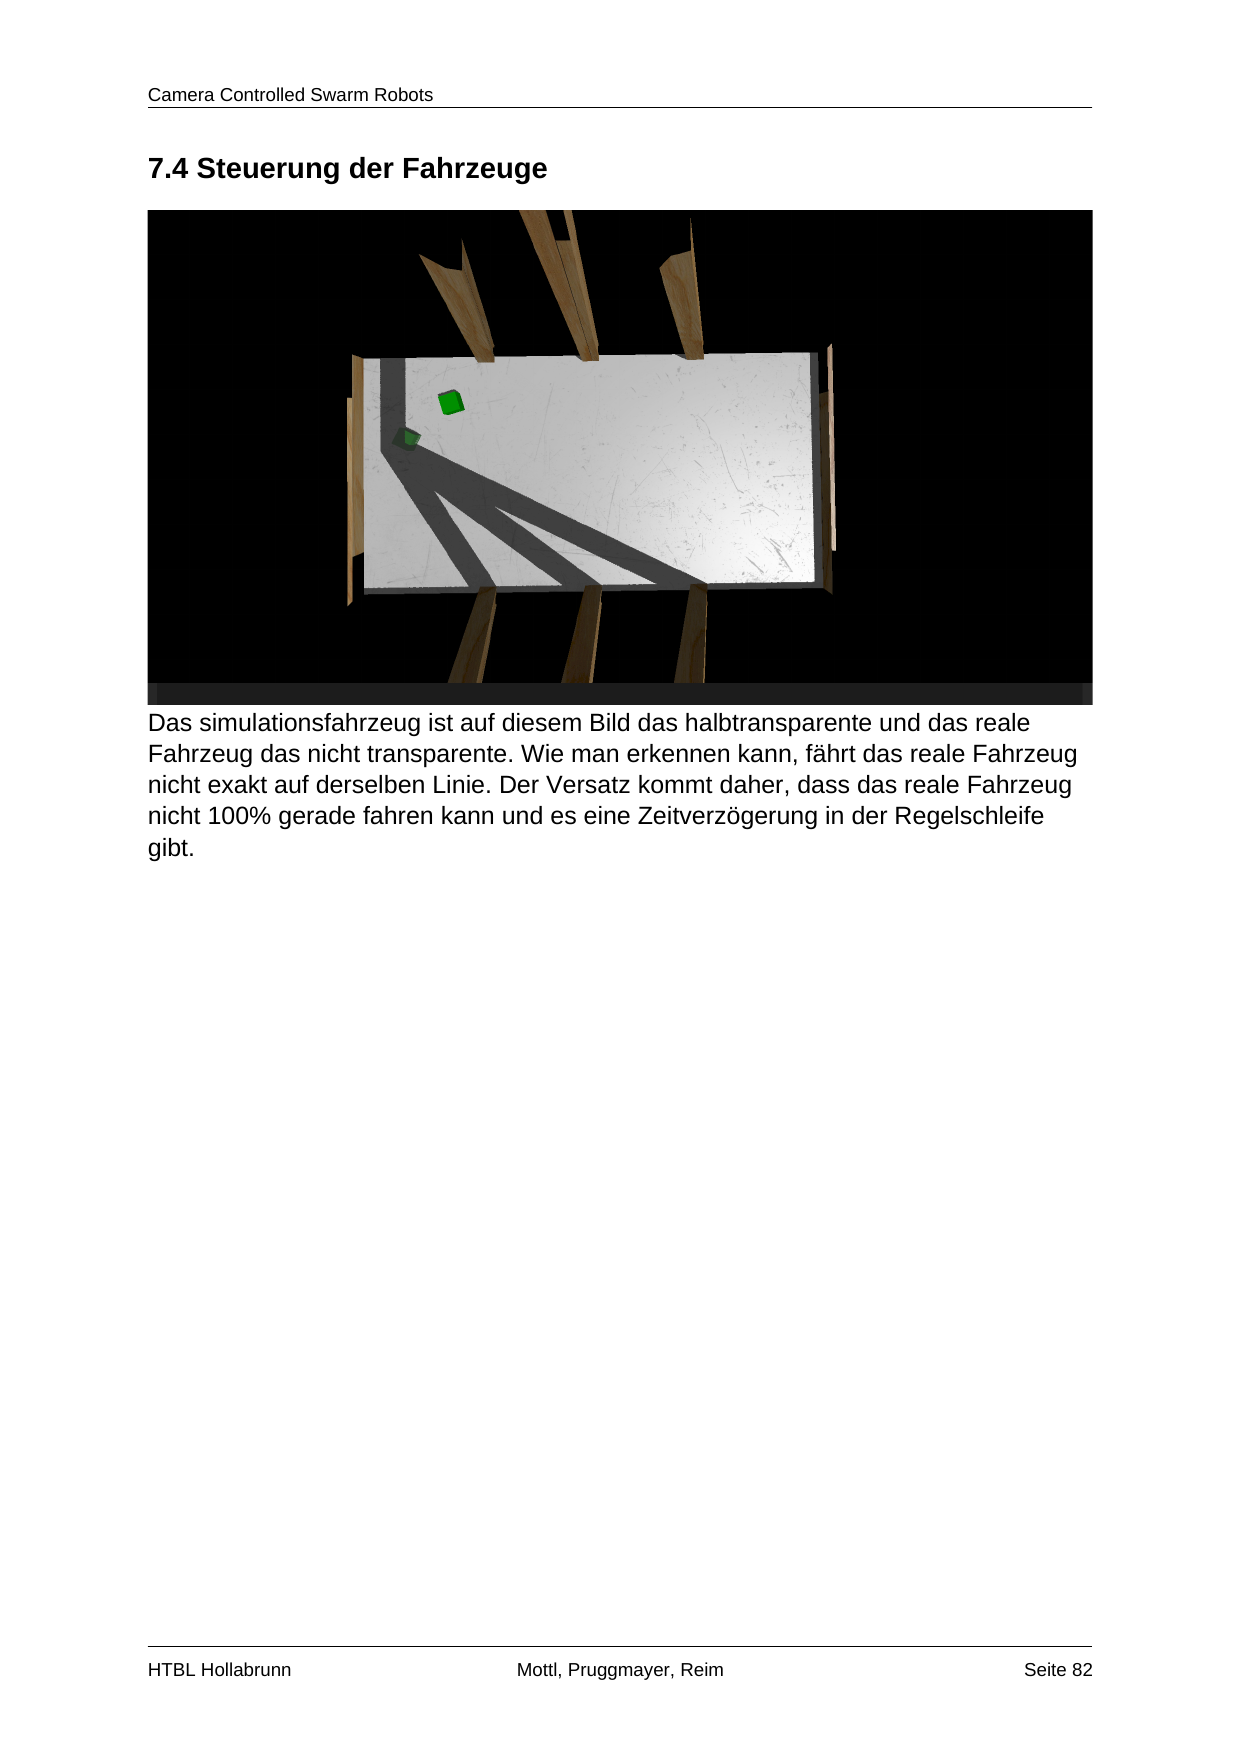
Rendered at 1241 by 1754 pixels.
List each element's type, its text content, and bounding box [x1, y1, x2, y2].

subtitle Steuerung der Fahrzeuge [148, 151, 1092, 185]
picture [147, 210, 1093, 705]
text Das simulationsfahrzeug ist auf diesem Bild das halbtransparente und das reale Fahrzeug das nicht transparente. Wie man erkennen kann, fährt das reale Fahrzeug nicht exakt auf derselben Linie. Der Versatz kommt daher, dass das reale Fahrzeug nicht 100% gerade fahren kann und es eine Zeitverzögerung in der Regelschleife gibt. [148, 705, 1092, 861]
